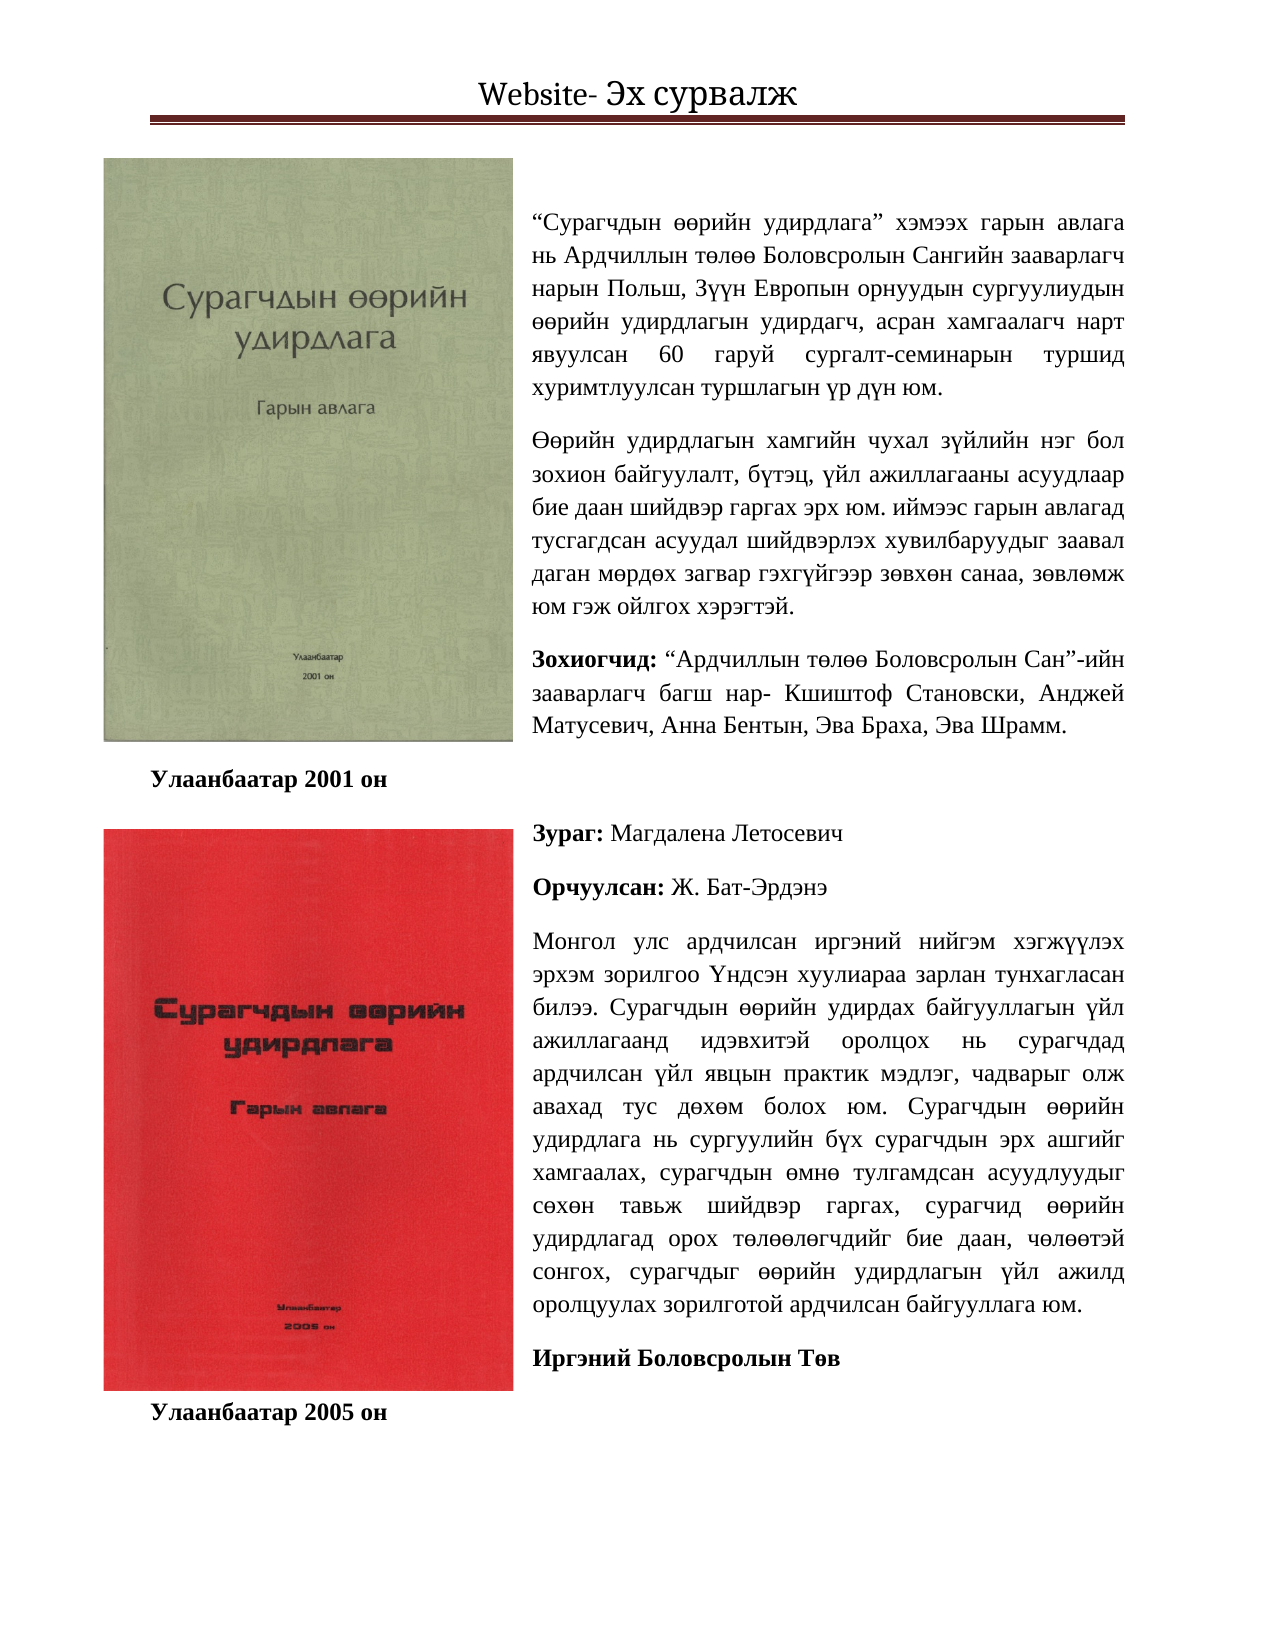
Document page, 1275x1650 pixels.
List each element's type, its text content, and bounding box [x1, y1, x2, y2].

picture [103, 158, 513, 742]
text “Сурагчдын өөрийн удирдлага” хэмээх гарын авлага нь Ардчиллын төлөө Боловсролын Сангийн зааварлагч нарын Польш, Зүүн Европын орнуудын сургуулиудын өөрийн удирдлагын удирдагч, асран хамгаалагч нарт явуулсан 60 гаруй сургалт-семинарын туршид хуримтлуулсан туршлагын үр дүн юм. [513, 207, 1125, 401]
text Зураг: Магдалена Летосевич [150, 818, 1125, 847]
text Монгол улс ардчилсан иргэний нийгэм хэгжүүлэх эрхэм зорилгоо Үндсэн хуулиараа зарлан тунхагласан билээ. Сурагчдын өөрийн удирдах байгууллагын үйл ажиллагаанд идэвхитэй оролцох нь сурагчдад ардчилсан үйл явцын практик мэдлэг, чадварыг олж авахад тус дөхөм болох юм. Сурагчдын өөрийн удирдлага нь сургуулийн бүх сурагчдын эрх ашгийг хамгаалах, сурагчдын өмнө тулгамдсан асуудлуудыг сөхөн тавьж шийдвэр гаргах, сурагчид өөрийн удирдлагад орох төлөөлөгчдийг бие даан, чөлөөтэй сонгох, сурагчдыг өөрийн удирдлагын үйл ажилд оролцуулах зорилготой ардчилсан байгууллага юм. [514, 926, 1125, 1318]
text Зохиогчид: “Ардчиллын төлөө Боловсролын Сан”-ийн зааварлагч багш нар- Кшиштоф Становски, Анджей Матусевич, Анна Бентын, Эва Браха, Эва Шрамм. [513, 644, 1125, 739]
text Өөрийн удирдлагын хамгийн чухал зүйлийн нэг бол зохион байгуулалт, бүтэц, үйл ажиллагааны асуудлаар бие даан шийдвэр гаргах эрх юм. иймээс гарын авлагад тусгагдсан асуудал шийдвэрлэх хувилбаруудыг заавал даган мөрдөх загвар гэхгүйгээр зөвхөн санаа, зөвлөмж юм гэж ойлгох хэрэгтэй. [513, 426, 1125, 619]
text Орчуулсан: Ж. Бат-Эрдэнэ [514, 872, 1125, 901]
text Улаанбаатар 2001 он [150, 764, 1125, 793]
text Иргэний Боловсролын Төв [514, 1343, 1125, 1372]
picture [103, 829, 514, 1391]
text Улаанбаатар 2005 он [150, 1397, 1125, 1491]
